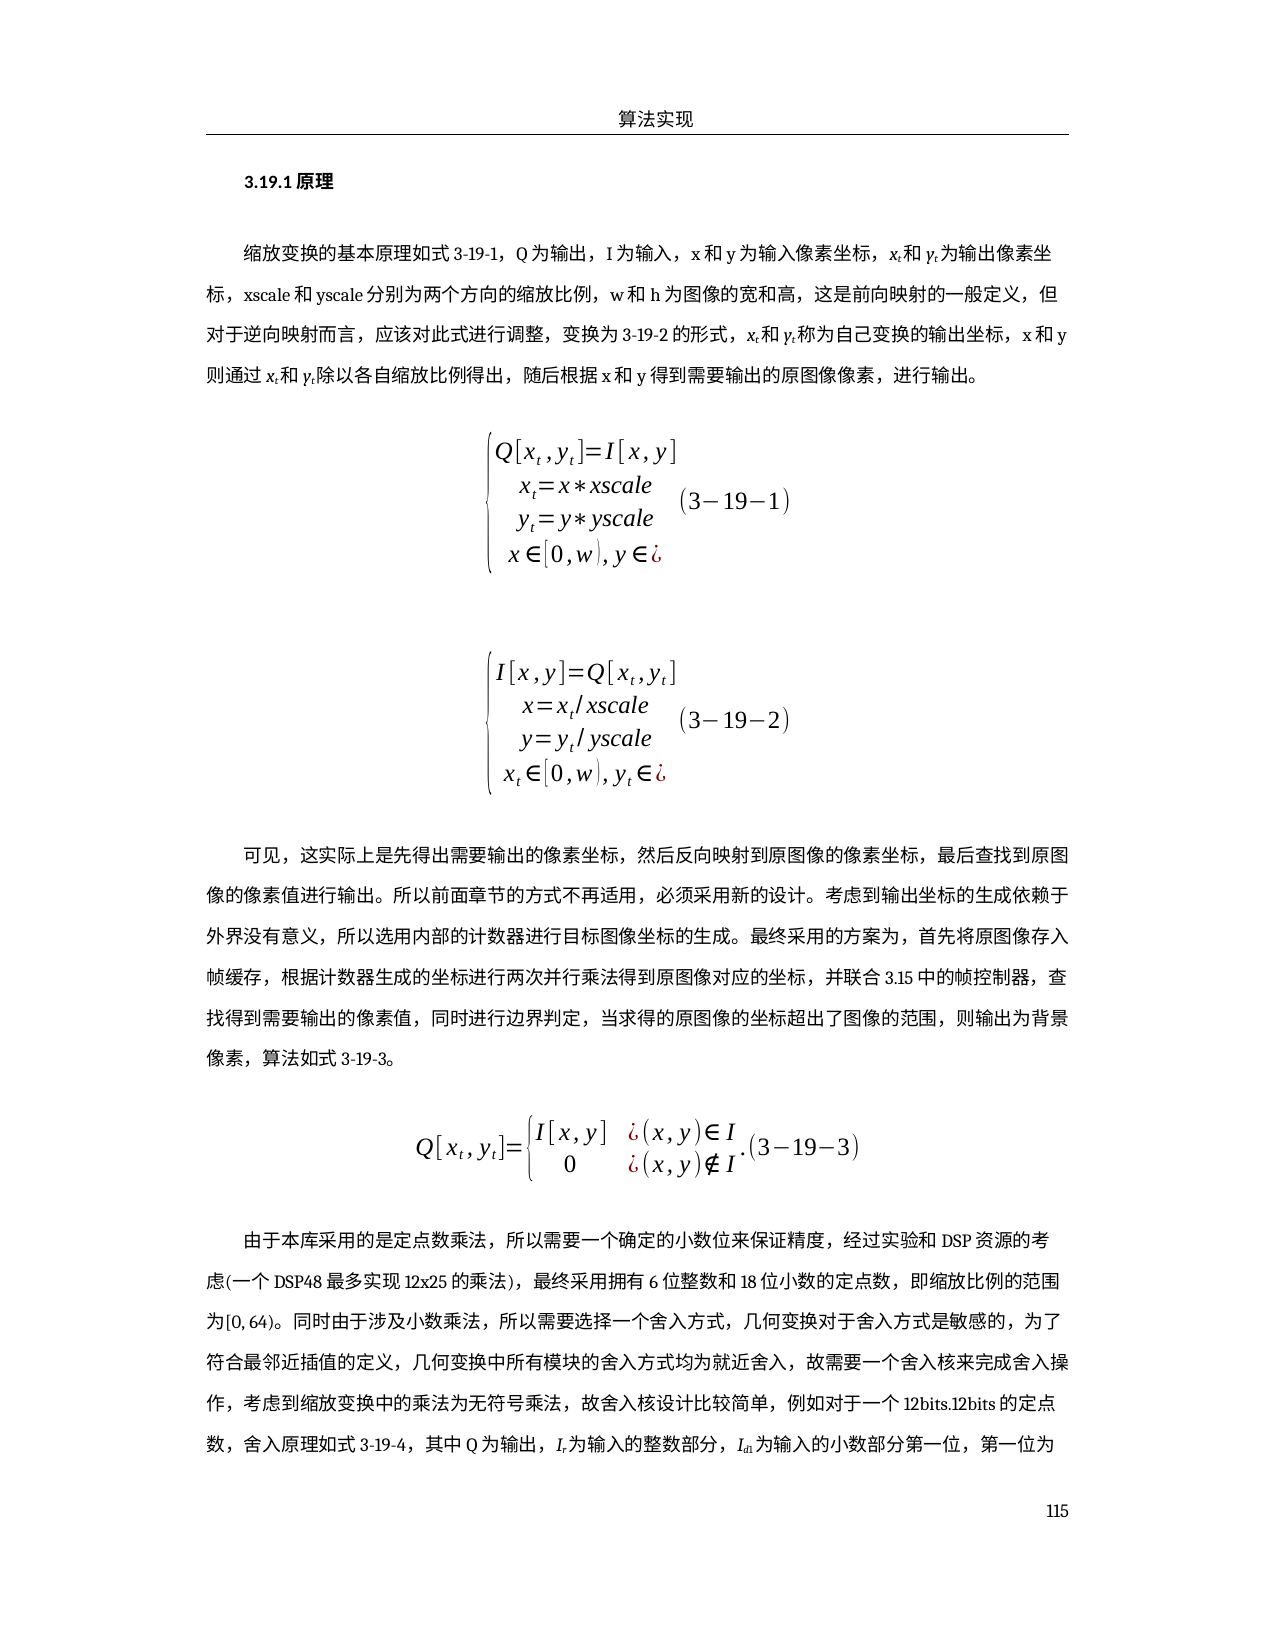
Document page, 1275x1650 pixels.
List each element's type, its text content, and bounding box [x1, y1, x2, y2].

text 可见，这实际上是先得出需要输出的像素坐标，然后反向映射到原图像的像素坐标，最后查找到原图像的像素值进行输出。所以前面章节的方式不再适用，必须采用新的设计。考虑到输出坐标的生成依赖于外界没有意义，所以选用内部的计数器进行目标图像坐标的生成。最终采用的方案为，首先将原图像存入帧缓存，根据计数器生成的坐标进行两次并行乘法得到原图像对应的坐标，并联合3.15中的帧控制器，查找得到需要输出的像素值，同时进行边界判定，当求得的原图像的坐标超出了图像的范围，则输出为背景像素，算法如式3-19-3。 [206, 840, 1069, 1103]
subtitle 3.19.1 原理 [206, 167, 1069, 194]
text 缩放变换的基本原理如式3-19-1，Q为输出，I为输入，x和y为输入像素坐标，xt和yt为输出像素坐标，xscale和yscale分别为两个方向的缩放比例，w和h为图像的宽和高，这是前向映射的一般定义，但对于逆向映射而言，应该对此式进行调整，变换为3-19-2的形式，xt和yt称为自己变换的输出坐标，x和y则通过xt和yt除以各自缩放比例得出，随后根据x和y得到需要输出的原图像像素，进行输出。 [206, 239, 1069, 420]
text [206, 1226, 1069, 1456]
